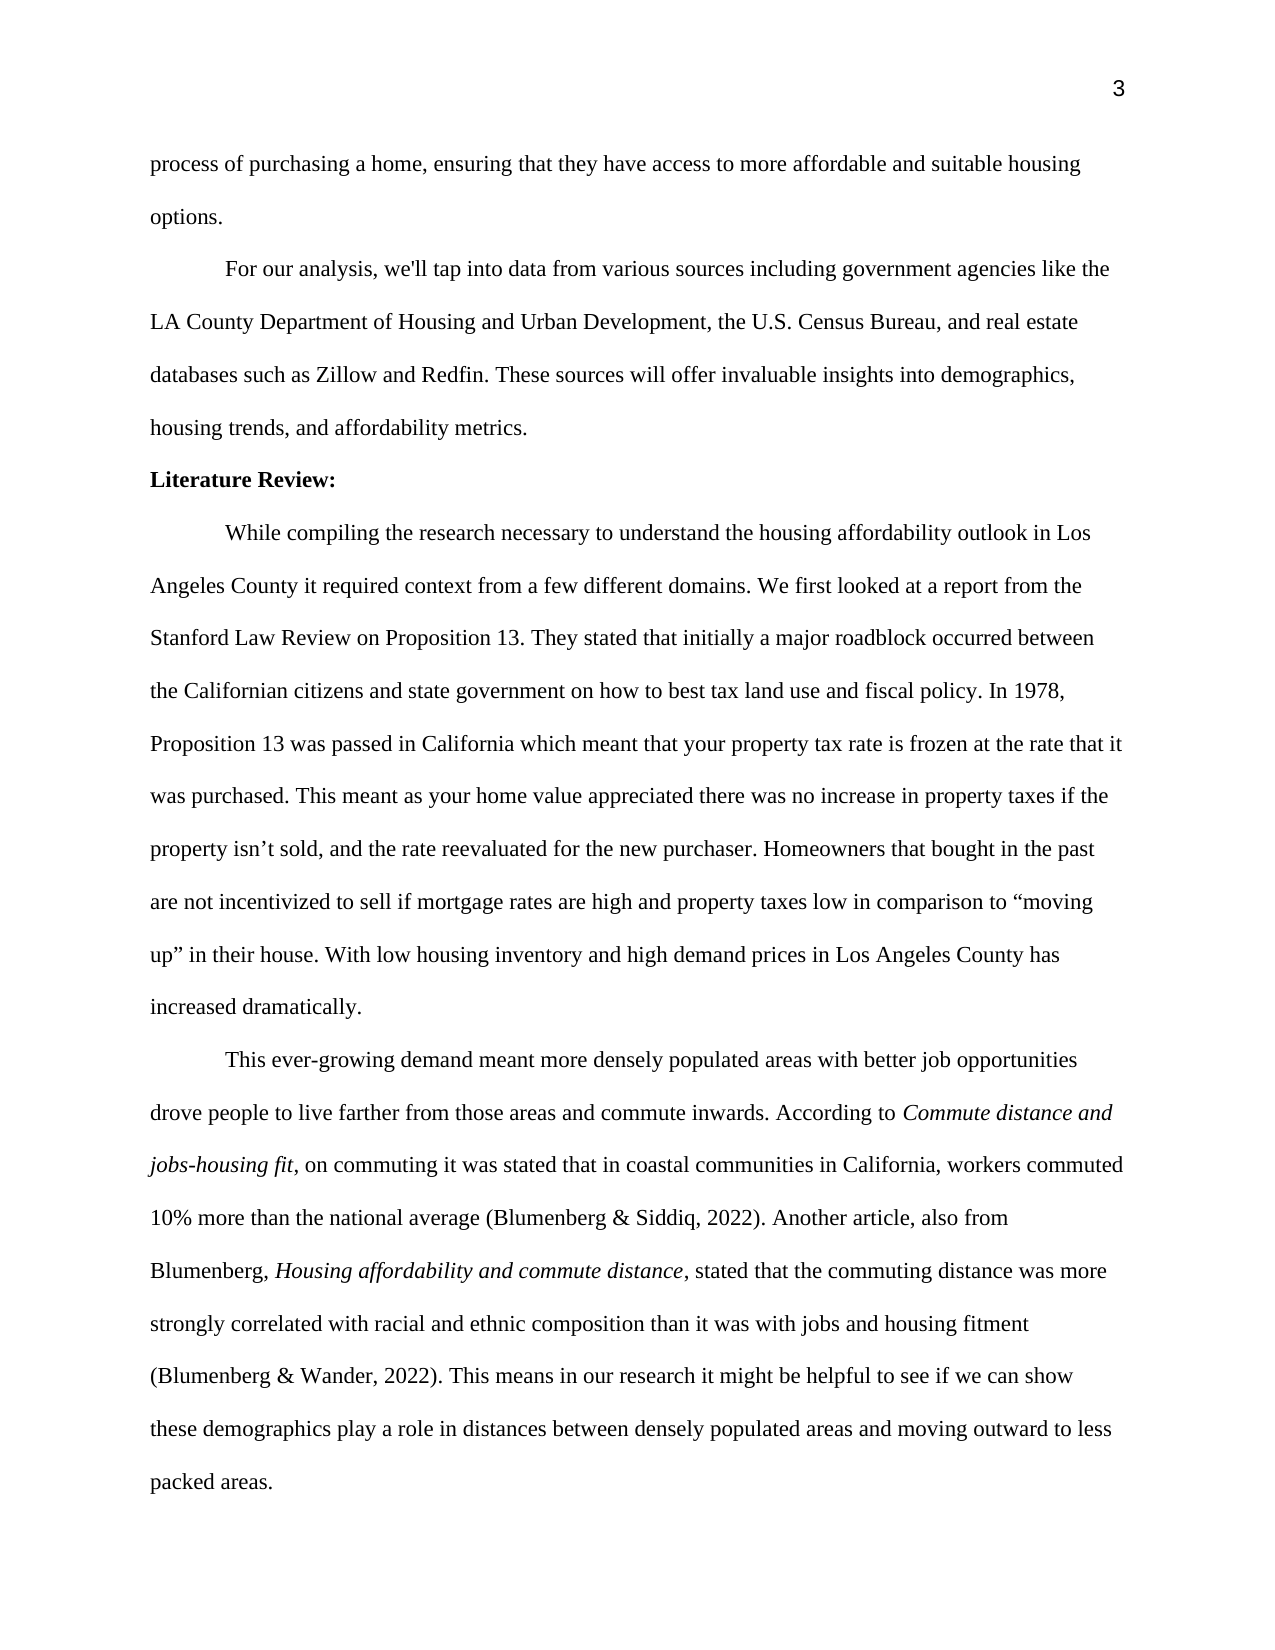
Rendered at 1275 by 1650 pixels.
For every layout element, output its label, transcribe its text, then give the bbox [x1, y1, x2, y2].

text This ever-growing demand meant more densely populated areas with better job opportunities drove people to live farther from those areas and commute inwards. According to Commute distance and jobs-housing fit, on commuting it was stated that in coastal communities in California, workers commuted 10% more than the national average (Blumenberg & Siddiq, 2022). Another article, also from Blumenberg, Housing affordability and commute distance, stated that the commuting distance was more strongly correlated with racial and ethnic composition than it was with jobs and housing fitment (Blumenberg & Wander, 2022). This means in our research it might be helpful to see if we can show these demographics play a role in distances between densely populated areas and moving outward to less packed areas. [150, 1046, 1125, 1494]
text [150, 150, 1125, 229]
text For our analysis, we'll tap into data from various sources including government agencies like the LA County Department of Housing and Urban Development, the U.S. Census Bureau, and real estate databases such as Zillow and Redfin. These sources will offer invaluable insights into demographics, housing trends, and affordability metrics. [150, 255, 1125, 440]
text While compiling the research necessary to understand the housing affordability outlook in Los Angeles County it required context from a few different domains. We first looked at a report from the Stanford Law Review on Proposition 13. They stated that initially a major roadblock occurred between the Californian citizens and state government on how to best tax land use and fiscal policy. In 1978, Proposition 13 was passed in California which meant that your property tax rate is frozen at the rate that it was purchased. This meant as your home value appreciated there was no increase in property taxes if the property isn’t sold, and the rate reevaluated for the new purchaser. Homeowners that bought in the past are not incentivized to sell if mortgage rates are high and property taxes low in comparison to “moving up” in their house. With low housing inventory and high demand prices in Los Angeles County has increased dramatically. [150, 519, 1125, 1020]
text Literature Review: [150, 466, 1125, 493]
